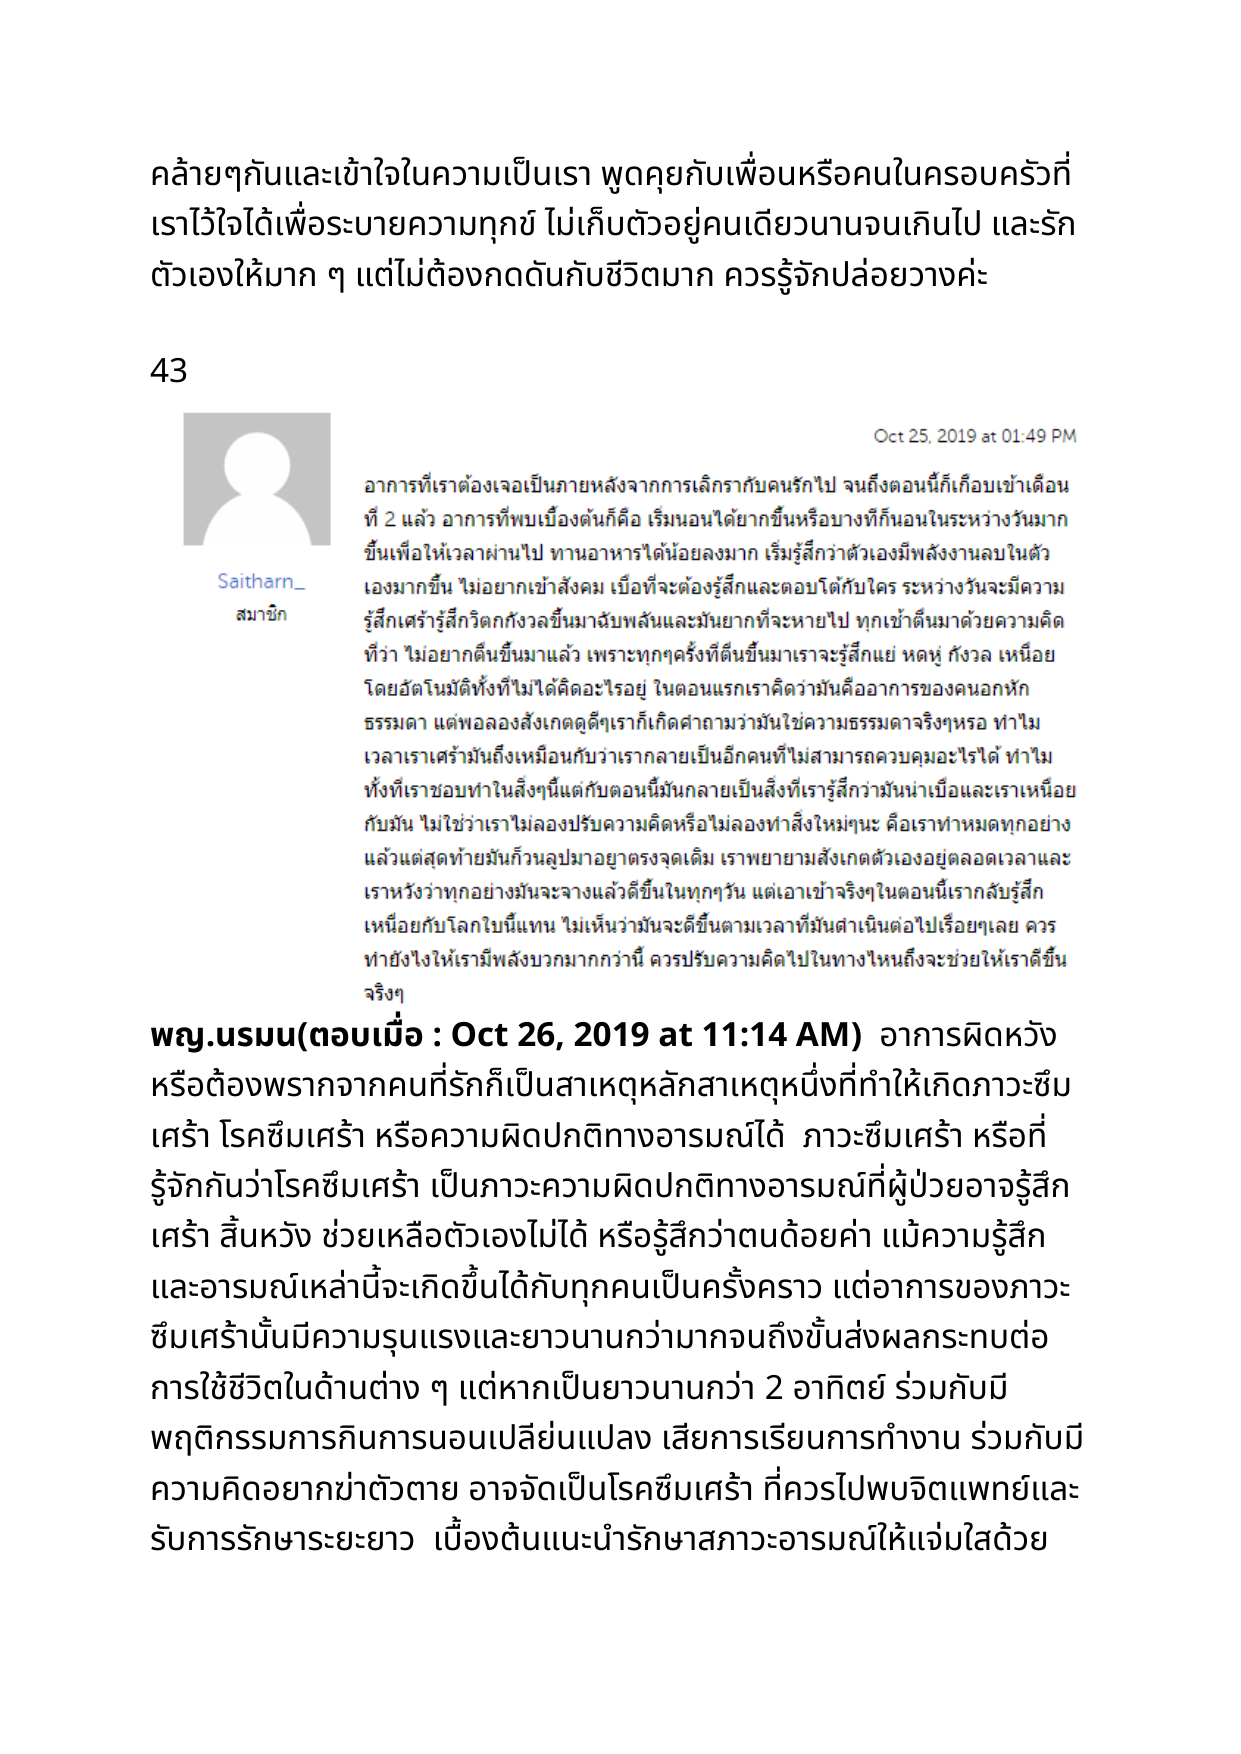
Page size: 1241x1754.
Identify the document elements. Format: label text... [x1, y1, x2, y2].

text 43 [150, 347, 1090, 392]
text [150, 1011, 1090, 1566]
picture [150, 392, 1091, 1011]
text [150, 150, 1090, 301]
